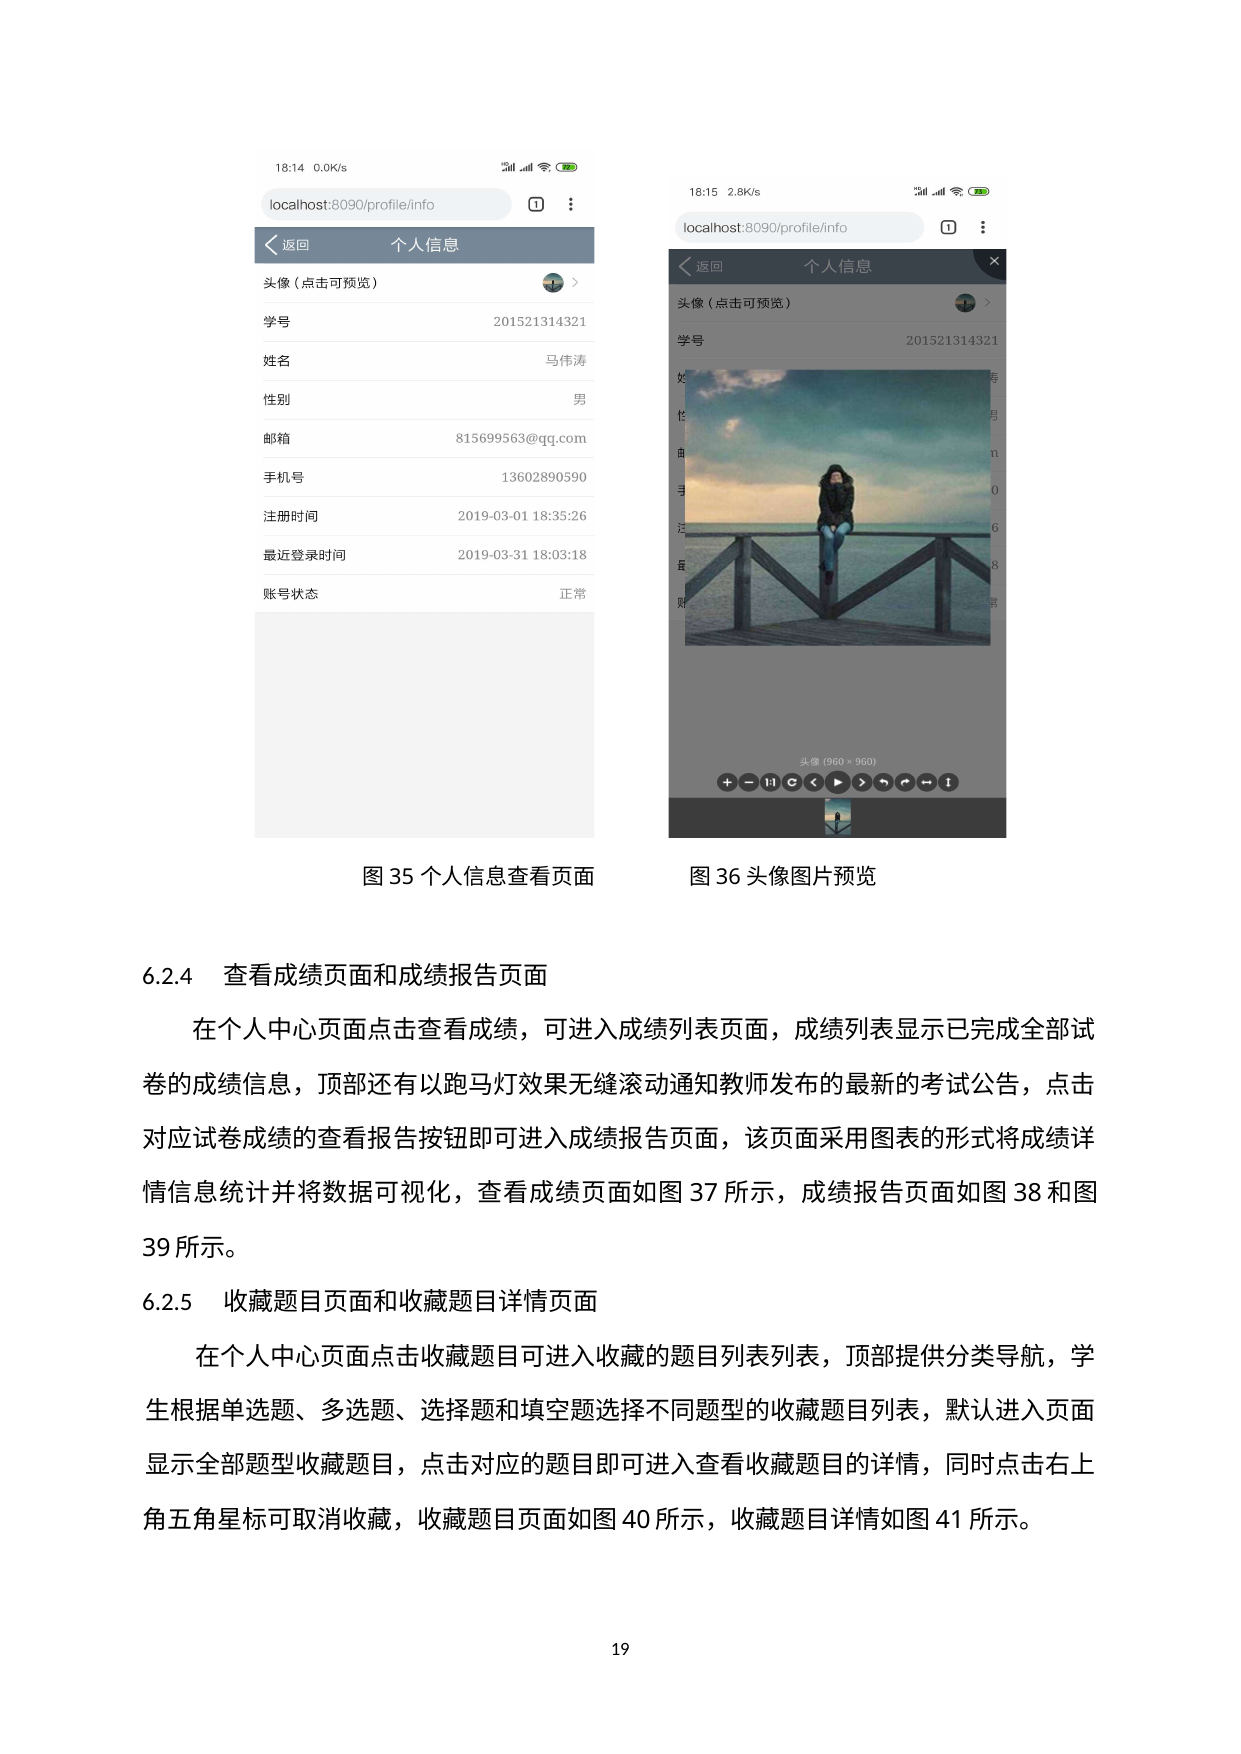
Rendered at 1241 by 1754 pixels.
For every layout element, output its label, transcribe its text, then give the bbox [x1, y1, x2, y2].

text 查看成绩页面和成绩报告页面 [142, 955, 1098, 992]
picture [254, 149, 595, 838]
text 在个人中心页面点击查看成绩，可进入成绩列表页面，成绩列表显示已完成全部试卷的成绩信息，顶部还有以跑马灯效果无缝滚动通知教师发布的最新的考试公告，点击对应试卷成绩的查看报告按钮即可进入成绩报告页面，该页面采用图表的形式将成绩详情信息统计并将数据可视化，查看成绩页面如图37所示，成绩报告页面如图38和图39所示。 [142, 1010, 1098, 1263]
text 收藏题目页面和收藏题目详情页面 [142, 1282, 1098, 1318]
picture [668, 174, 1007, 838]
text 在个人中心页面点击收藏题目可进入收藏的题目列表列表，顶部提供分类导航，学生根据单选题、多选题、选择题和填空题选择不同题型的收藏题目列表，默认进入页面显示全部题型收藏题目，点击对应的题目即可进入查看收藏题目的详情，同时点击右上 [142, 1336, 1098, 1481]
text 角五角星标可取消收藏，收藏题目页面如图40所示，收藏题目详情如图41所示。 [142, 1499, 1098, 1535]
